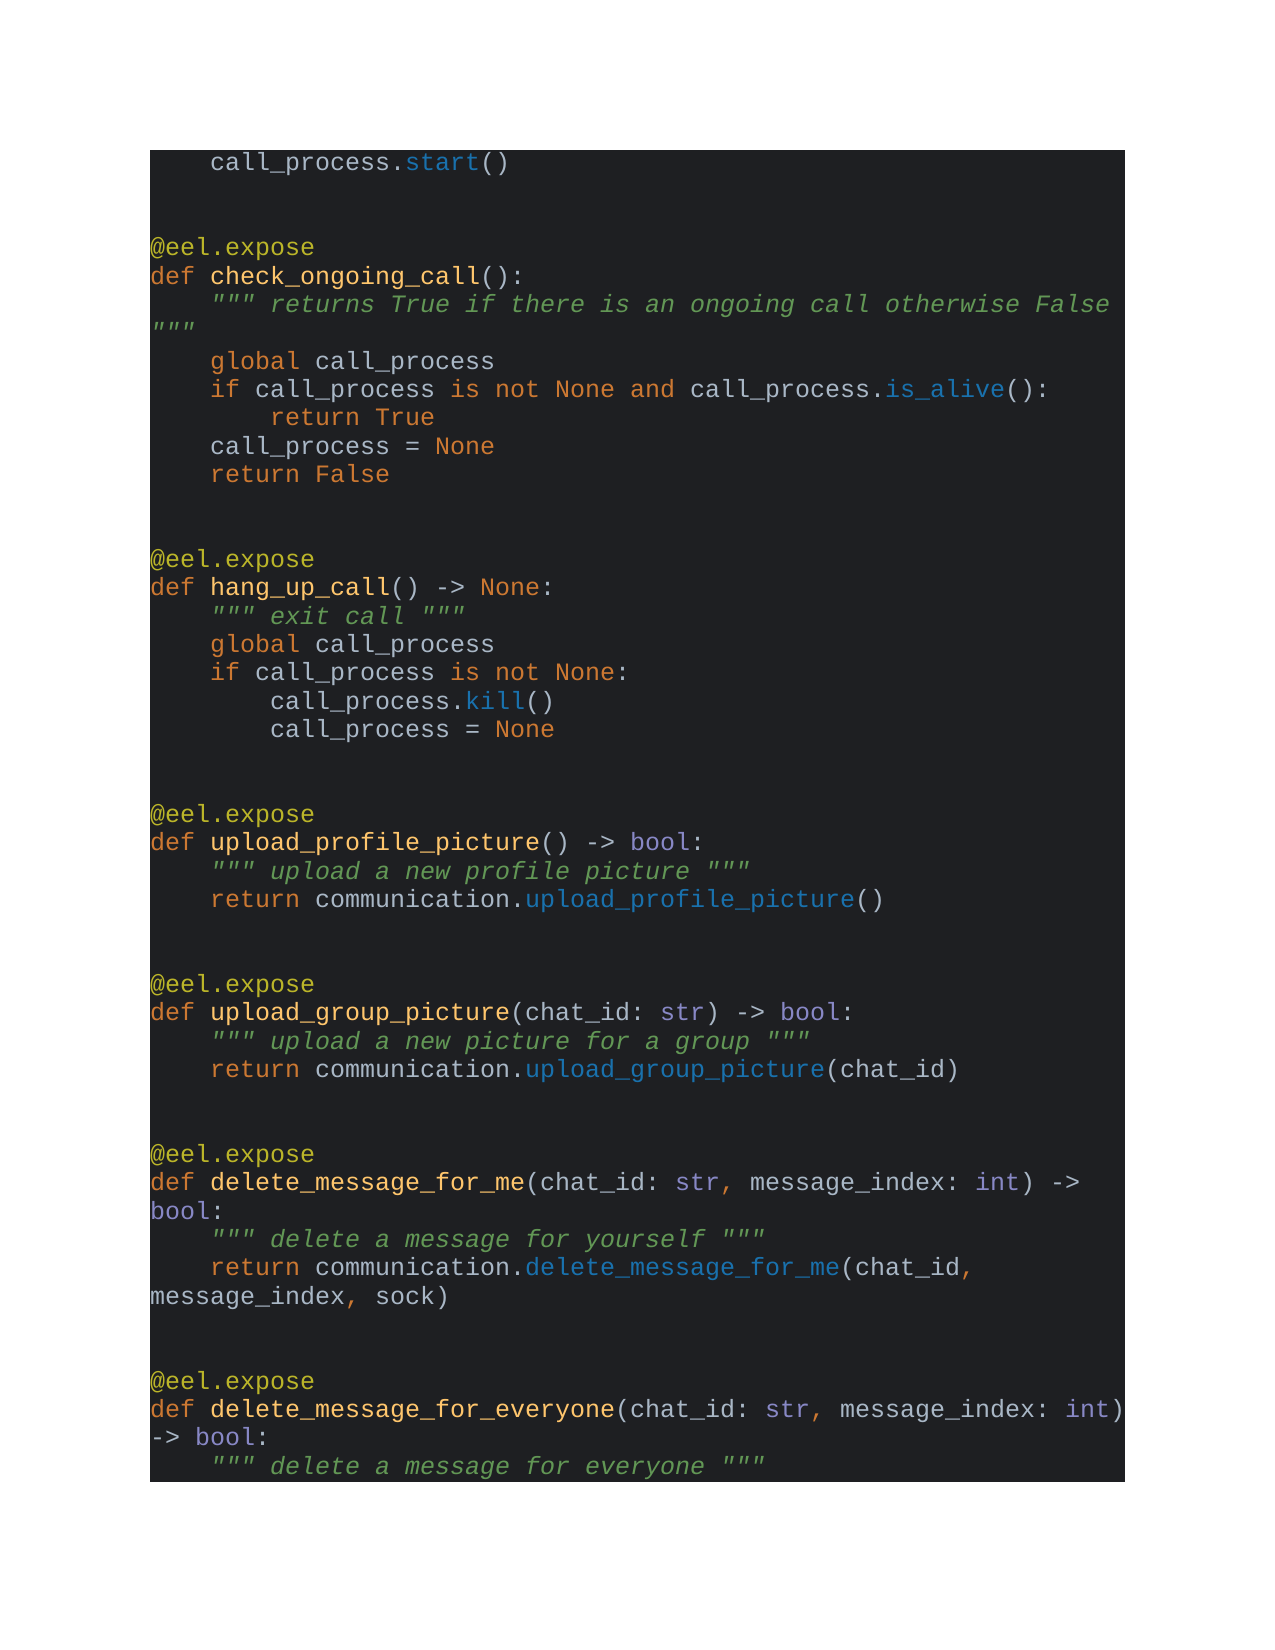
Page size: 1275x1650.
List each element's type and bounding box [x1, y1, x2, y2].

text [150, 150, 1125, 1482]
